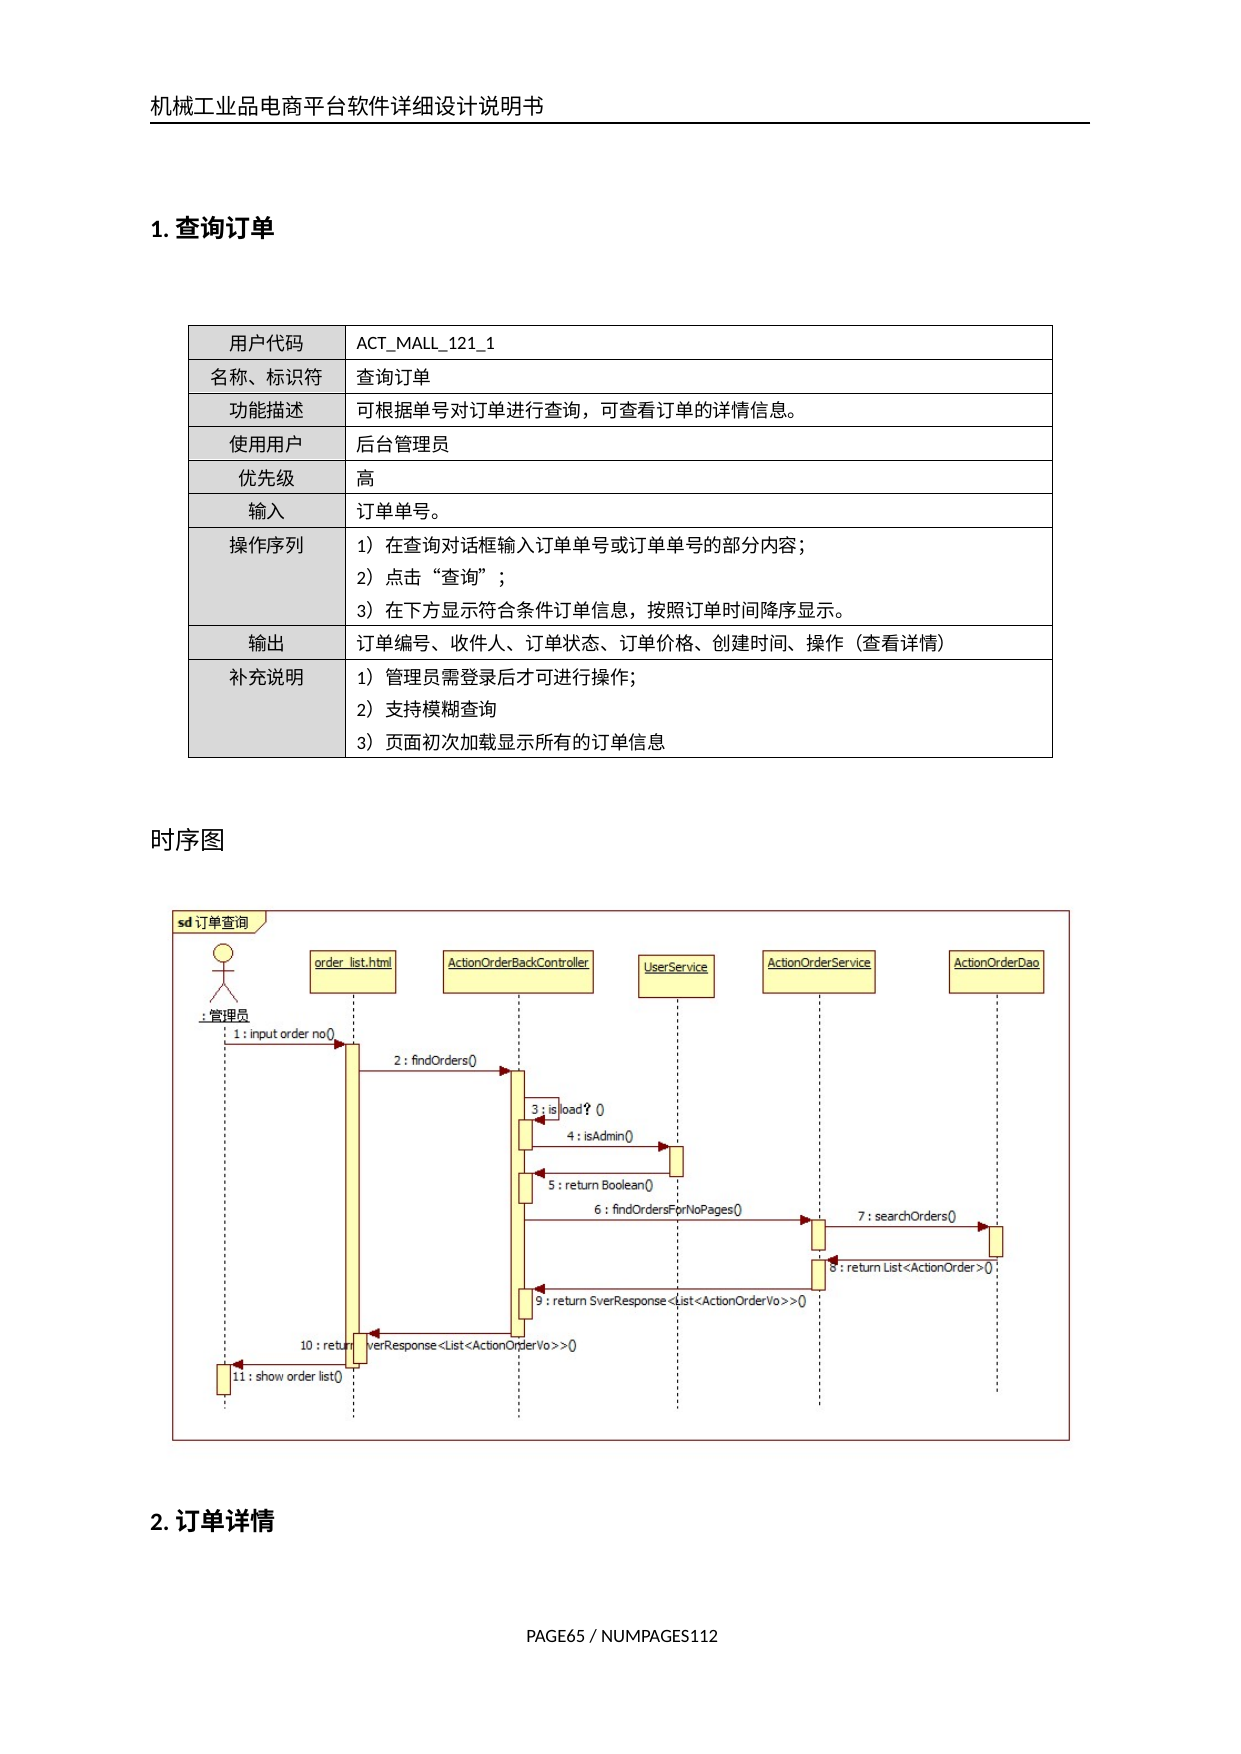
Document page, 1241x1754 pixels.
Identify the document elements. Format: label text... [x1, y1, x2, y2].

table_cell 使用用户 [189, 427, 345, 459]
text 时序图 [150, 806, 1090, 871]
table_cell 1）在查询对话框输入订单单号或订单单号的部分内容； 2）点击“查询”； 3）在下方显示符合条件订单信息，按照订单时间降序显示。 [346, 528, 1052, 625]
picture [150, 889, 1091, 1462]
table_cell 操作序列 [189, 528, 345, 625]
table_cell 输出 [189, 626, 345, 659]
table_cell 功能描述 [189, 394, 345, 426]
table_header ACT_MALL_121_1 [346, 326, 1052, 359]
table_cell 查询订单 [346, 360, 1052, 392]
table_cell 高 [346, 461, 1052, 493]
table_cell 订单单号。 [346, 494, 1052, 527]
table_cell 补充说明 [189, 660, 345, 757]
text 1. 查询订单 [150, 194, 1090, 259]
table_cell 名称、标识符 [189, 360, 345, 392]
table_cell 可根据单号对订单进行查询，可查看订单的详情信息。 [346, 394, 1052, 426]
table_cell 1）管理员需登录后才可进行操作； 2）支持模糊查询 3）页面初次加载显示所有的订单信息 [346, 660, 1052, 757]
table_cell 后台管理员 [346, 427, 1052, 459]
table_cell 优先级 [189, 461, 345, 493]
table_cell 订单编号、收件人、订单状态、订单价格、创建时间、操作（查看详情） [346, 626, 1052, 659]
table_cell 输入 [189, 494, 345, 527]
text 2. 订单详情 [150, 1487, 1090, 1552]
table_header 用户代码 [189, 326, 345, 359]
